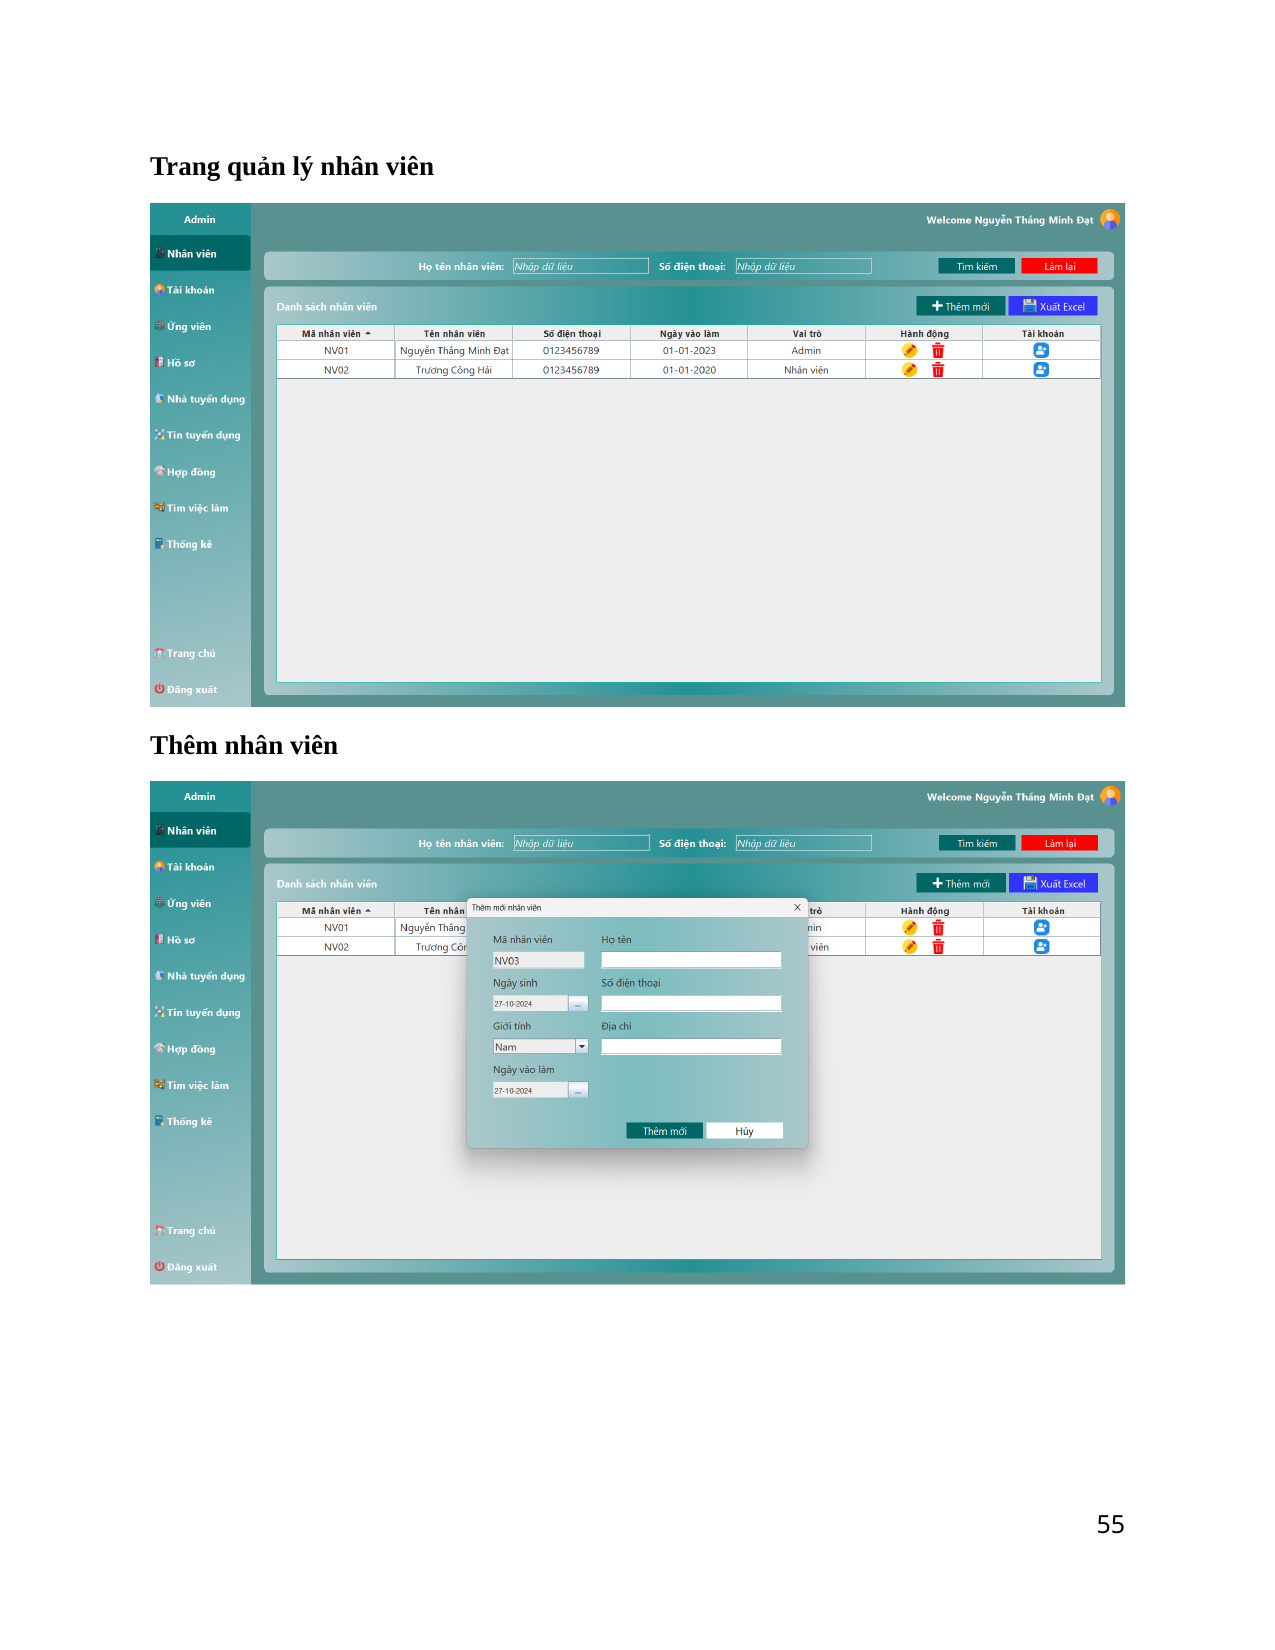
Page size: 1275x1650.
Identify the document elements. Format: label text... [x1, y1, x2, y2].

text Thêm nhân viên [150, 729, 1125, 760]
picture [150, 781, 1125, 1285]
picture [150, 202, 1125, 707]
text Trang quản lý nhân viên [150, 150, 1125, 181]
